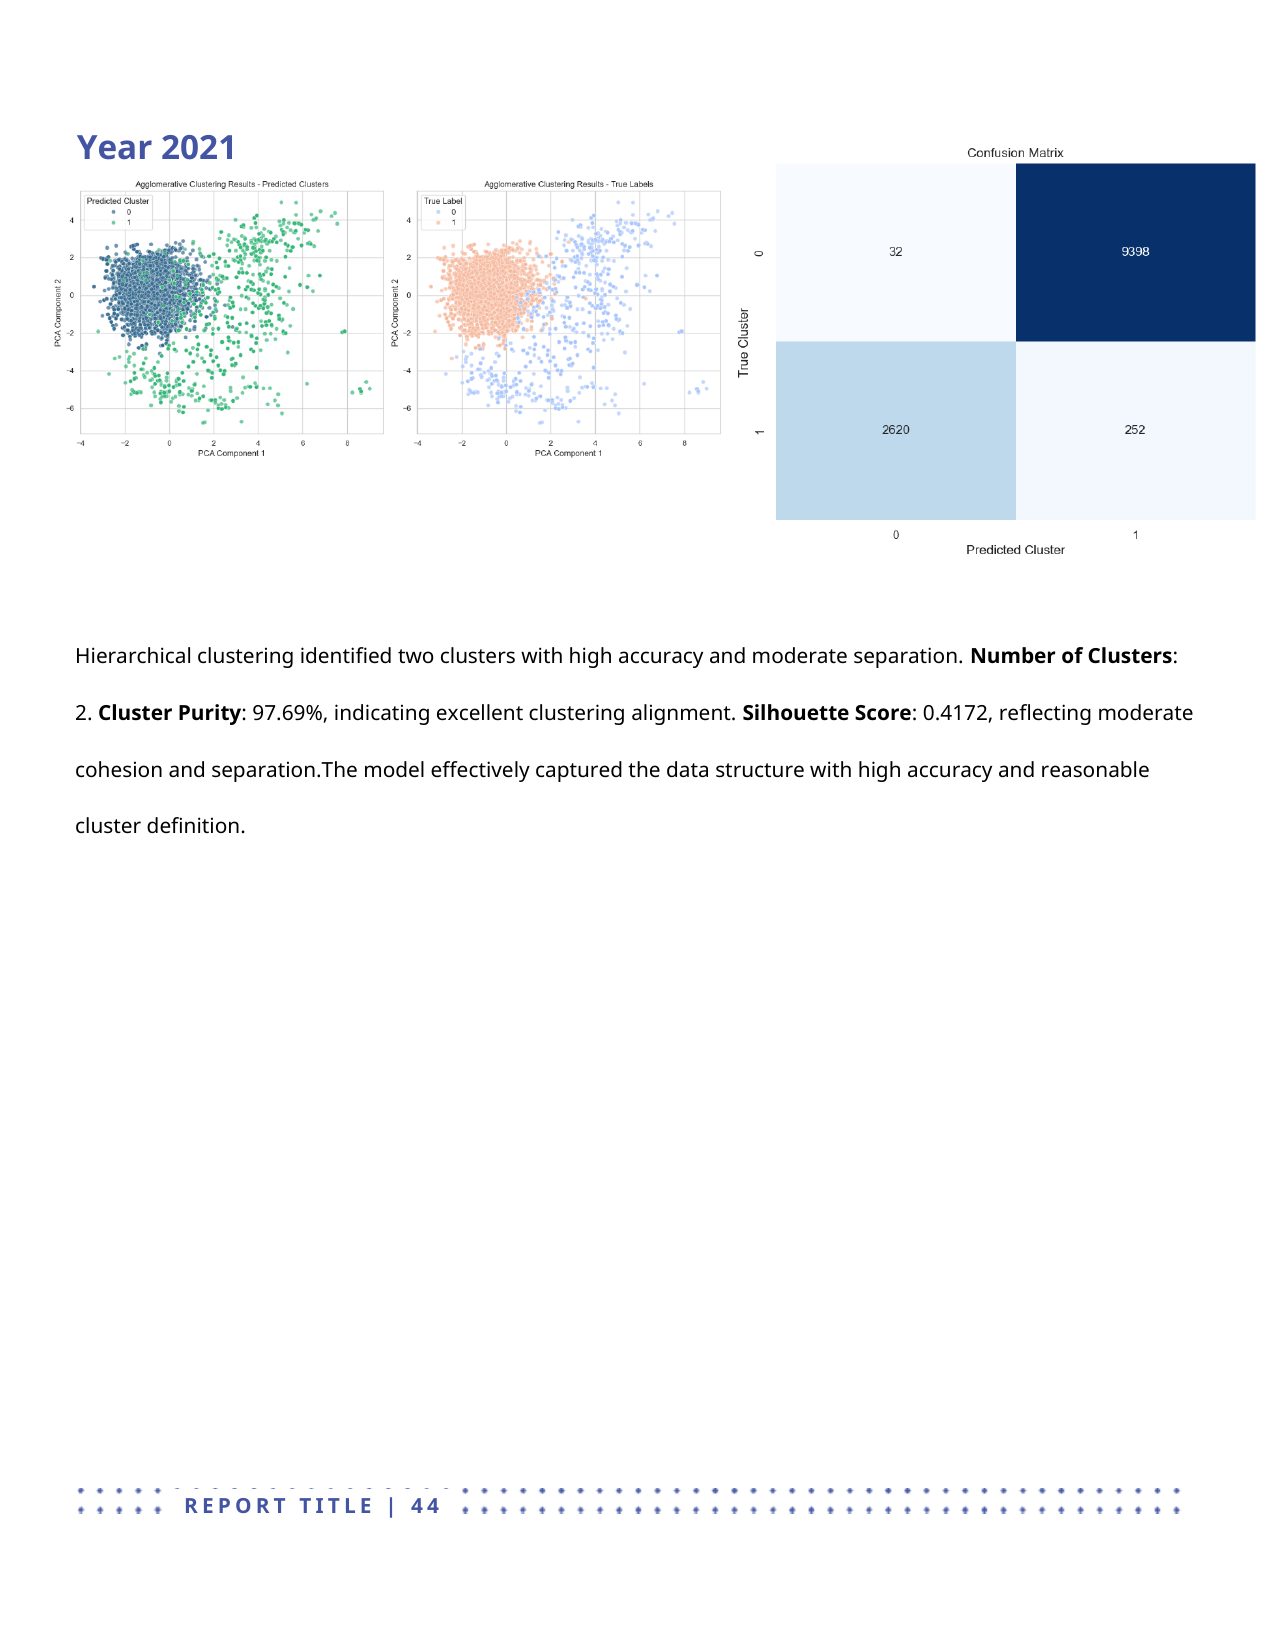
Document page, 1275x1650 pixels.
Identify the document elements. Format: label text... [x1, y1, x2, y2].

picture [50, 176, 722, 458]
subtitle Year 2021 [77, 124, 1200, 169]
text Hierarchical clustering identified two clusters with high accuracy and moderate separation. Number of Clusters: 2. Cluster Purity: 97.69%, indicating excellent clustering alignment. Silhouette Score: 0.4172, reflecting moderate cohesion and separation.The model effectively captured the data structure with high accuracy and reasonable cluster definition. [75, 641, 1200, 840]
picture [77, 1488, 1182, 1514]
picture [731, 140, 1256, 562]
